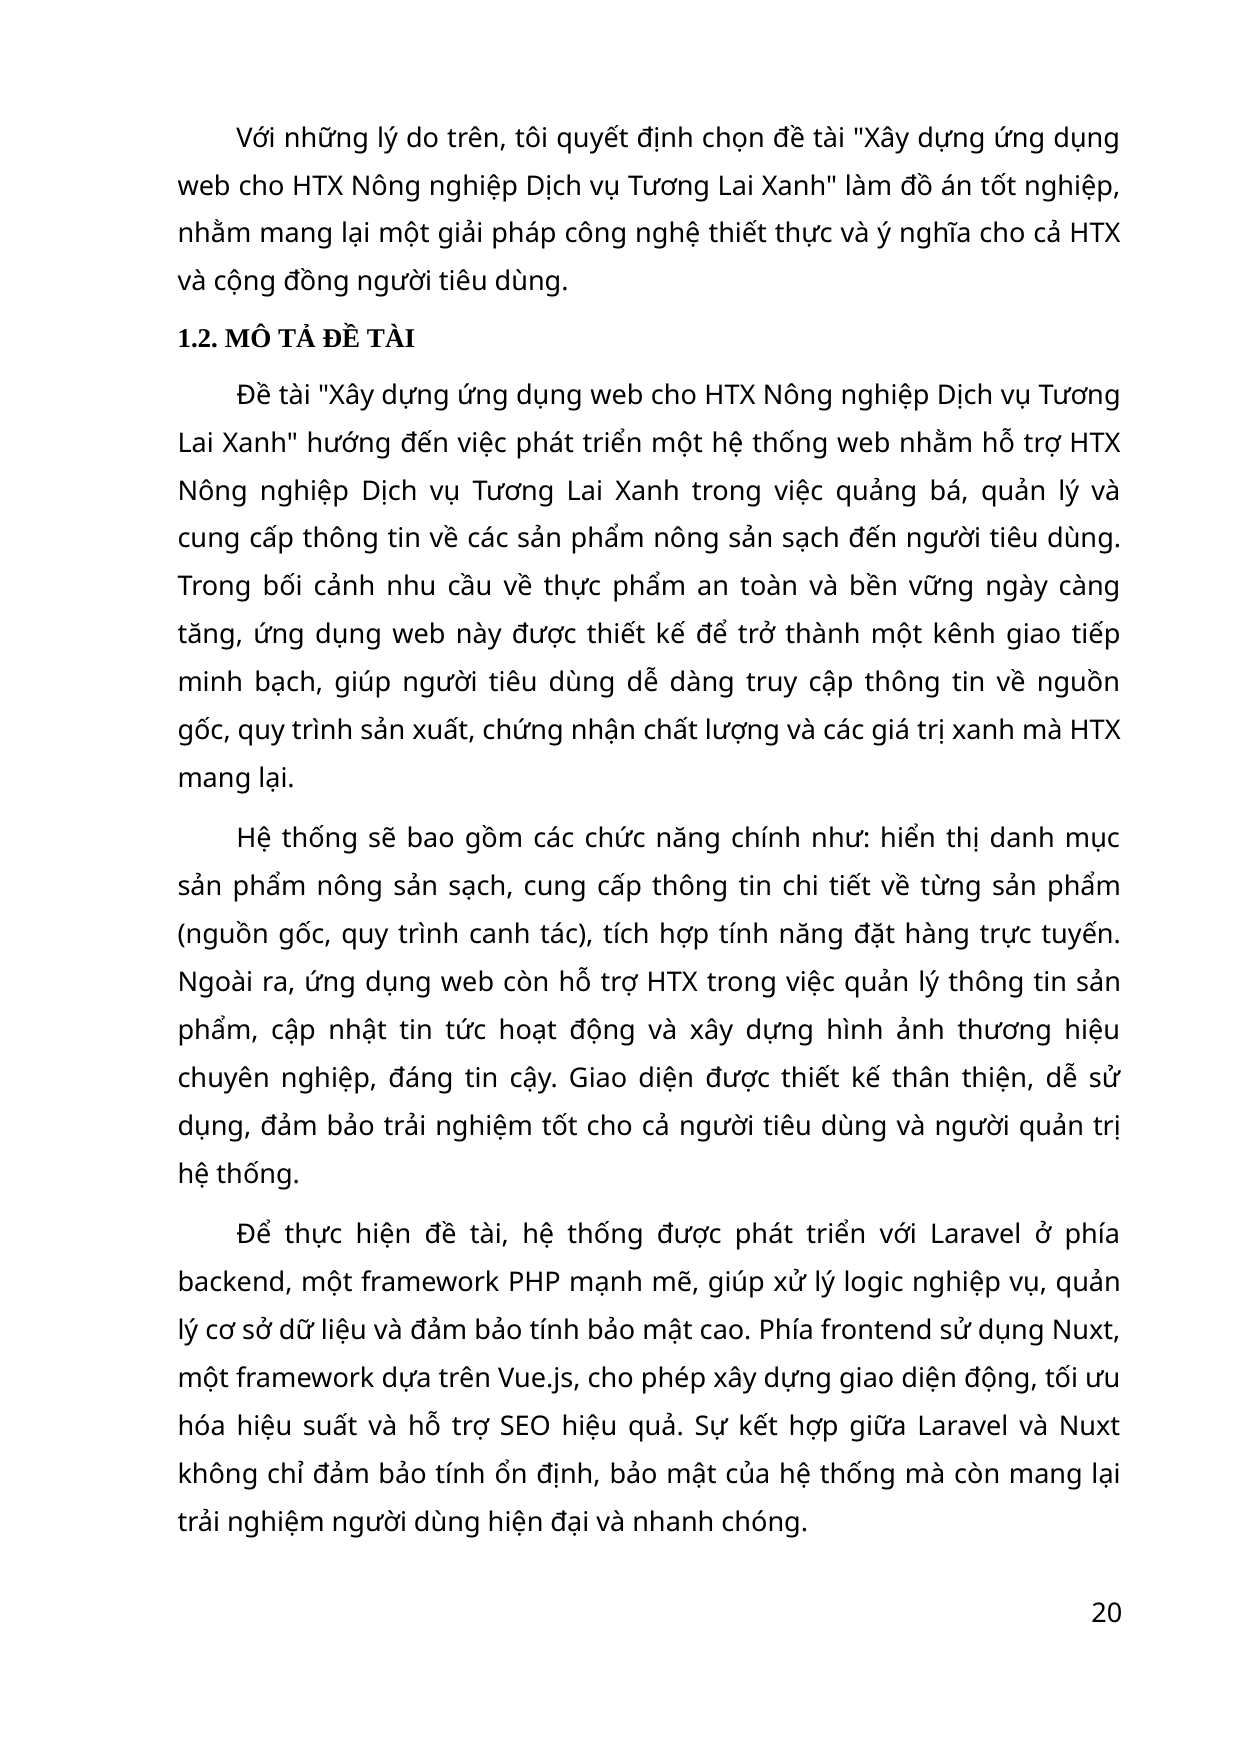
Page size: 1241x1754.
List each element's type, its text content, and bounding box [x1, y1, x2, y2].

text Hệ thống sẽ bao gồm các chức năng chính như: hiển thị danh mục sản phẩm nông sản sạch, cung cấp thông tin chi tiết về từng sản phẩm (nguồn gốc, quy trình canh tác), tích hợp tính năng đặt hàng trực tuyến. Ngoài ra, ứng dụng web còn hỗ trợ HTX trong việc quản lý thông tin sản phẩm, cập nhật tin tức hoạt động và xây dựng hình ảnh thương hiệu chuyên nghiệp, đáng tin cậy. Giao diện được thiết kế thân thiện, dễ sử dụng, đảm bảo trải nghiệm tốt cho cả người tiêu dùng và người quản trị hệ thống. [177, 819, 1122, 1191]
text Đề tài "Xây dựng ứng dụng web cho HTX Nông nghiệp Dịch vụ Tương Lai Xanh" hướng đến việc phát triển một hệ thống web nhằm hỗ trợ HTX Nông nghiệp Dịch vụ Tương Lai Xanh trong việc quảng bá, quản lý và cung cấp thông tin về các sản phẩm nông sản sạch đến người tiêu dùng. Trong bối cảnh nhu cầu về thực phẩm an toàn và bền vững ngày càng tăng, ứng dụng web này được thiết kế để trở thành một kênh giao tiếp minh bạch, giúp người tiêu dùng dễ dàng truy cập thông tin về nguồn gốc, quy trình sản xuất, chứng nhận chất lượng và các giá trị xanh mà HTX mang lại. [177, 375, 1122, 795]
text Với những lý do trên, tôi quyết định chọn đề tài "Xây dựng ứng dụng web cho HTX Nông nghiệp Dịch vụ Tương Lai Xanh" làm đồ án tốt nghiệp, nhằm mang lại một giải pháp công nghệ thiết thực và ý nghĩa cho cả HTX và cộng đồng người tiêu dùng. [177, 118, 1122, 299]
text Để thực hiện đề tài, hệ thống được phát triển với Laravel ở phía backend, một framework PHP mạnh mẽ, giúp xử lý logic nghiệp vụ, quản lý cơ sở dữ liệu và đảm bảo tính bảo mật cao. Phía frontend sử dụng Nuxt, một framework dựa trên Vue.js, cho phép xây dựng giao diện động, tối ưu hóa hiệu suất và hỗ trợ SEO hiệu quả. Sự kết hợp giữa Laravel và Nuxt không chỉ đảm bảo tính ổn định, bảo mật của hệ thống mà còn mang lại trải nghiệm người dùng hiện đại và nhanh chóng. [177, 1215, 1122, 1539]
subtitle 1.2. MÔ TẢ ĐỀ TÀI [177, 322, 1122, 353]
